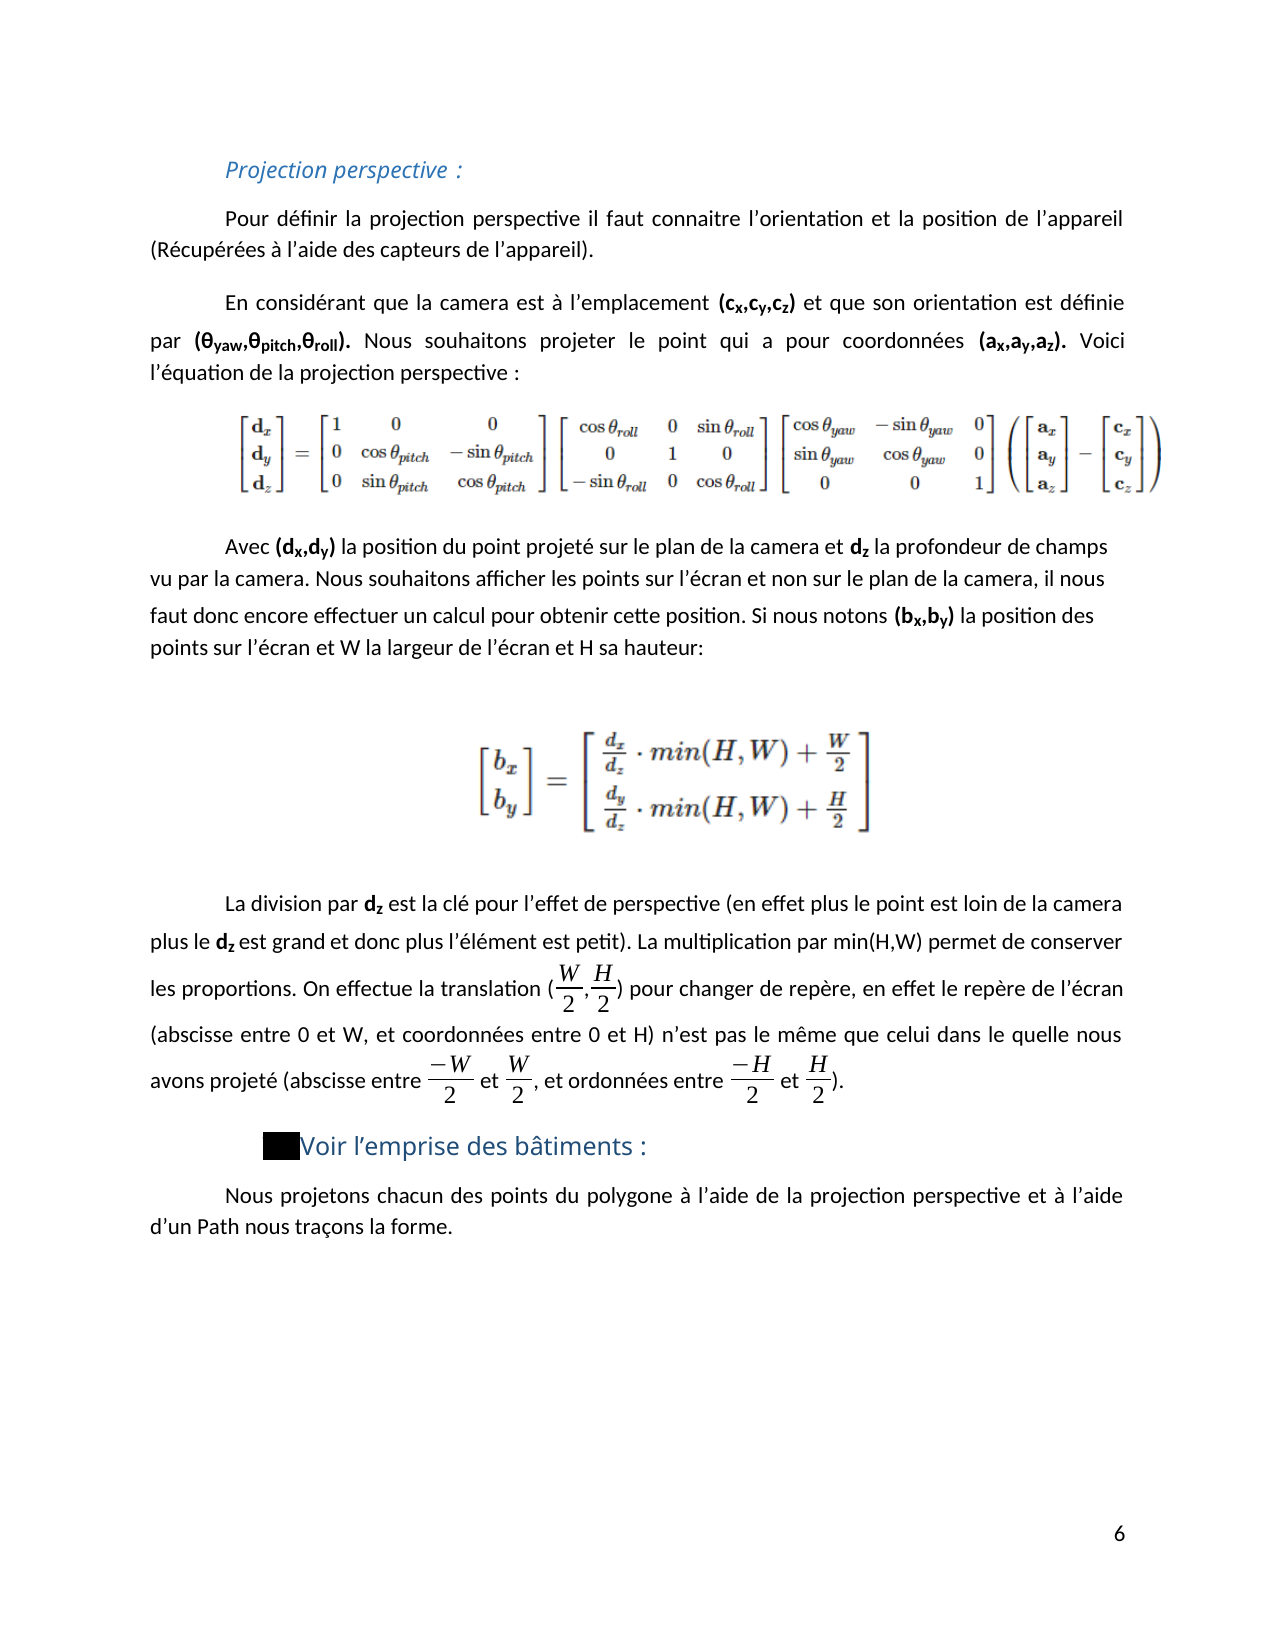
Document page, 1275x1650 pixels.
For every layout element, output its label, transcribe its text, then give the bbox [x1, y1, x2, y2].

picture [225, 404, 1188, 508]
text La division par dz est la clé pour l’effet de perspective (en effet plus le point est loin de la camera plus le dz est grand et donc plus l’élément est petit). La multiplication par min(H,W) permet de conserver les proportions. On effectue la translation (,) pour changer de repère, en effet le repère de l’écran (abscisse entre 0 et W, et coordonnées entre 0 et H) n’est pas le même que celui dans le quelle nous avons projeté (abscisse entre et , et ordonnées entre et ). [150, 883, 1125, 1109]
subtitle Projection perspective : [150, 154, 1125, 185]
text Pour définir la projection perspective il faut connaitre l’orientation et la position de l’appareil (Récupérées à l’aide des capteurs de l’appareil). [150, 204, 1125, 263]
text Avec (dx,dy) la position du point projeté sur le plan de la camera et dz la profondeur de champs vu par la camera. Nous souhaitons afficher les points sur l’écran et non sur le plan de la camera, il nous faut donc encore effectuer un calcul pour obtenir cette position. Si nous notons (bx,by) la position des points sur l’écran et W la largeur de l’écran et H sa hauteur: [150, 526, 1125, 661]
subtitle Voir l’emprise des bâtiments : [262, 1128, 1125, 1162]
picture [420, 679, 930, 864]
text En considérant que la camera est à l’emplacement (cx,cy,cz) et que son orientation est définie par (θyaw,θpitch,θroll). Nous souhaitons projeter le point qui a pour coordonnées (ax,ay,az). Voici l’équation de la projection perspective : [150, 282, 1125, 386]
text Nous projetons chacun des points du polygone à l’aide de la projection perspective et à l’aide d’un Path nous traçons la forme. [150, 1182, 1125, 1240]
